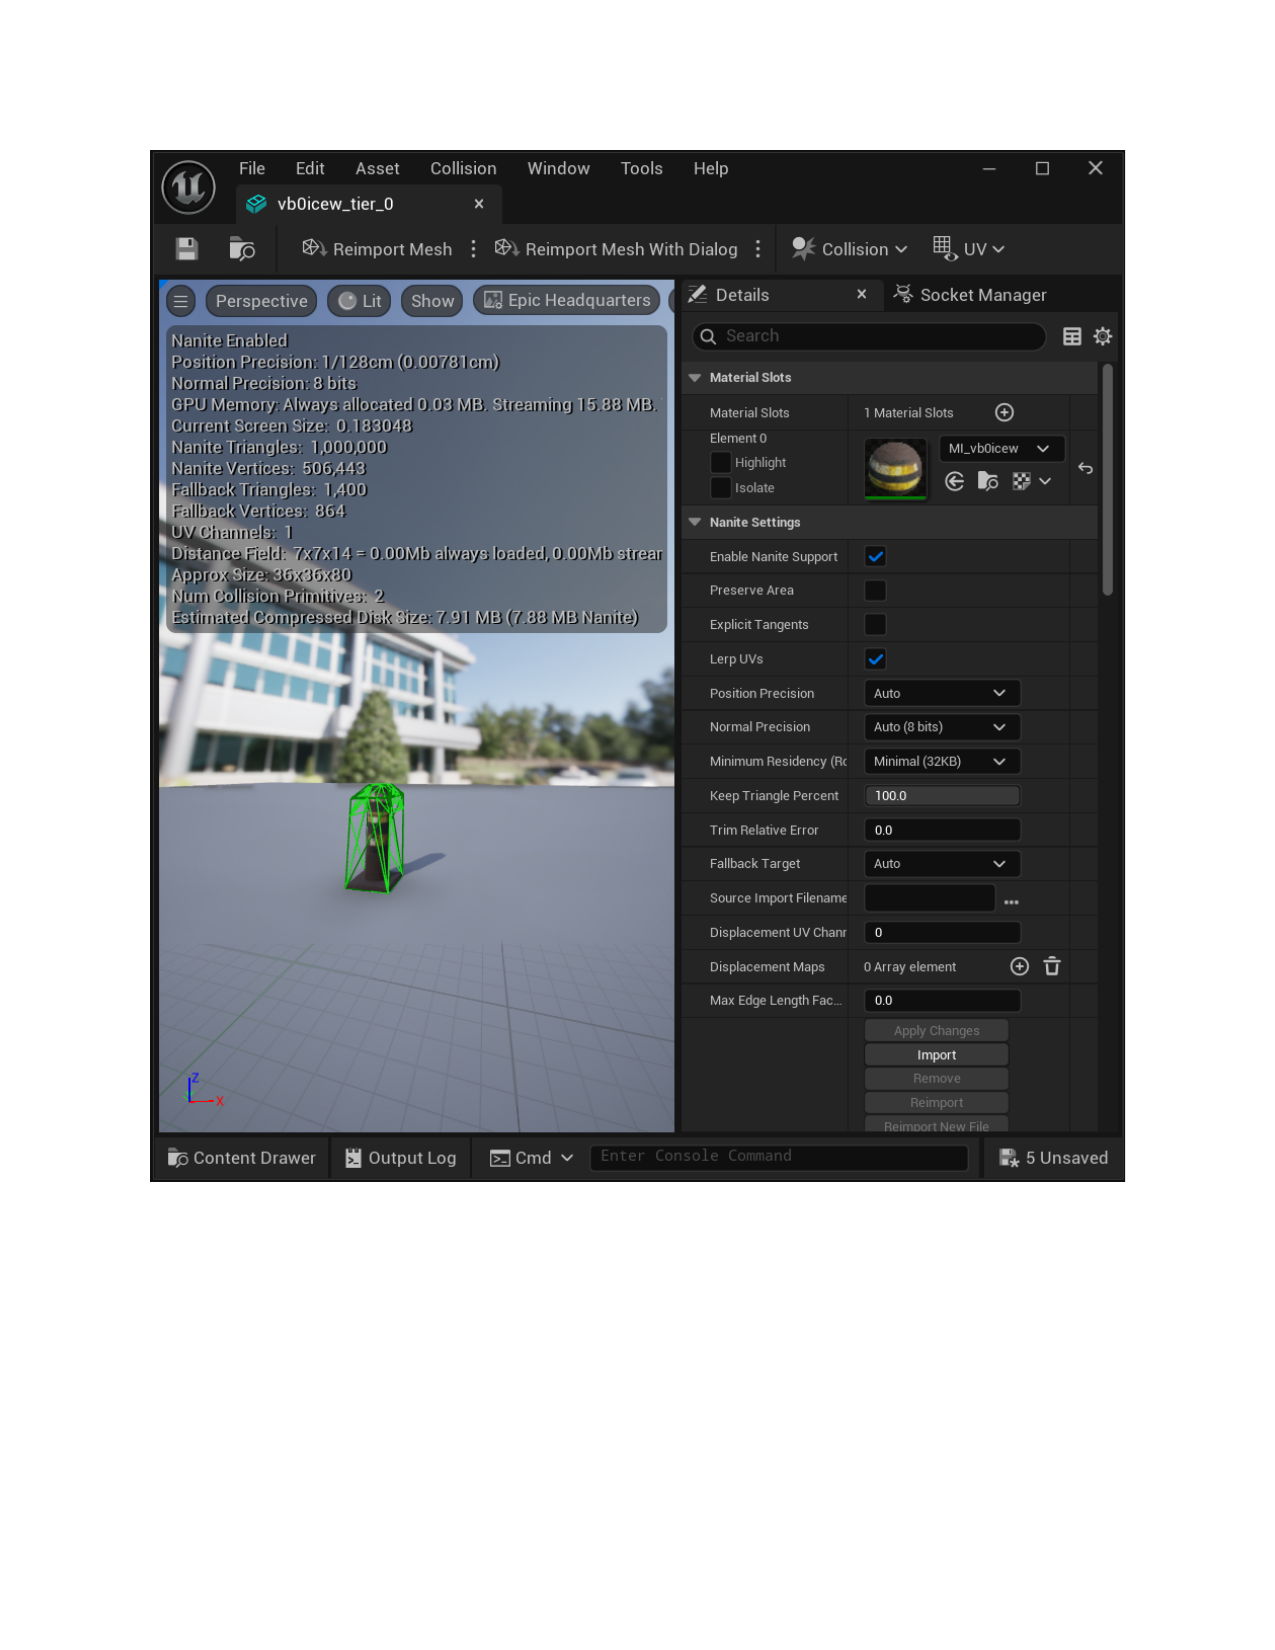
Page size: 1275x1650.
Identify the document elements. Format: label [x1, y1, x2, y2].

picture [150, 150, 1125, 1182]
